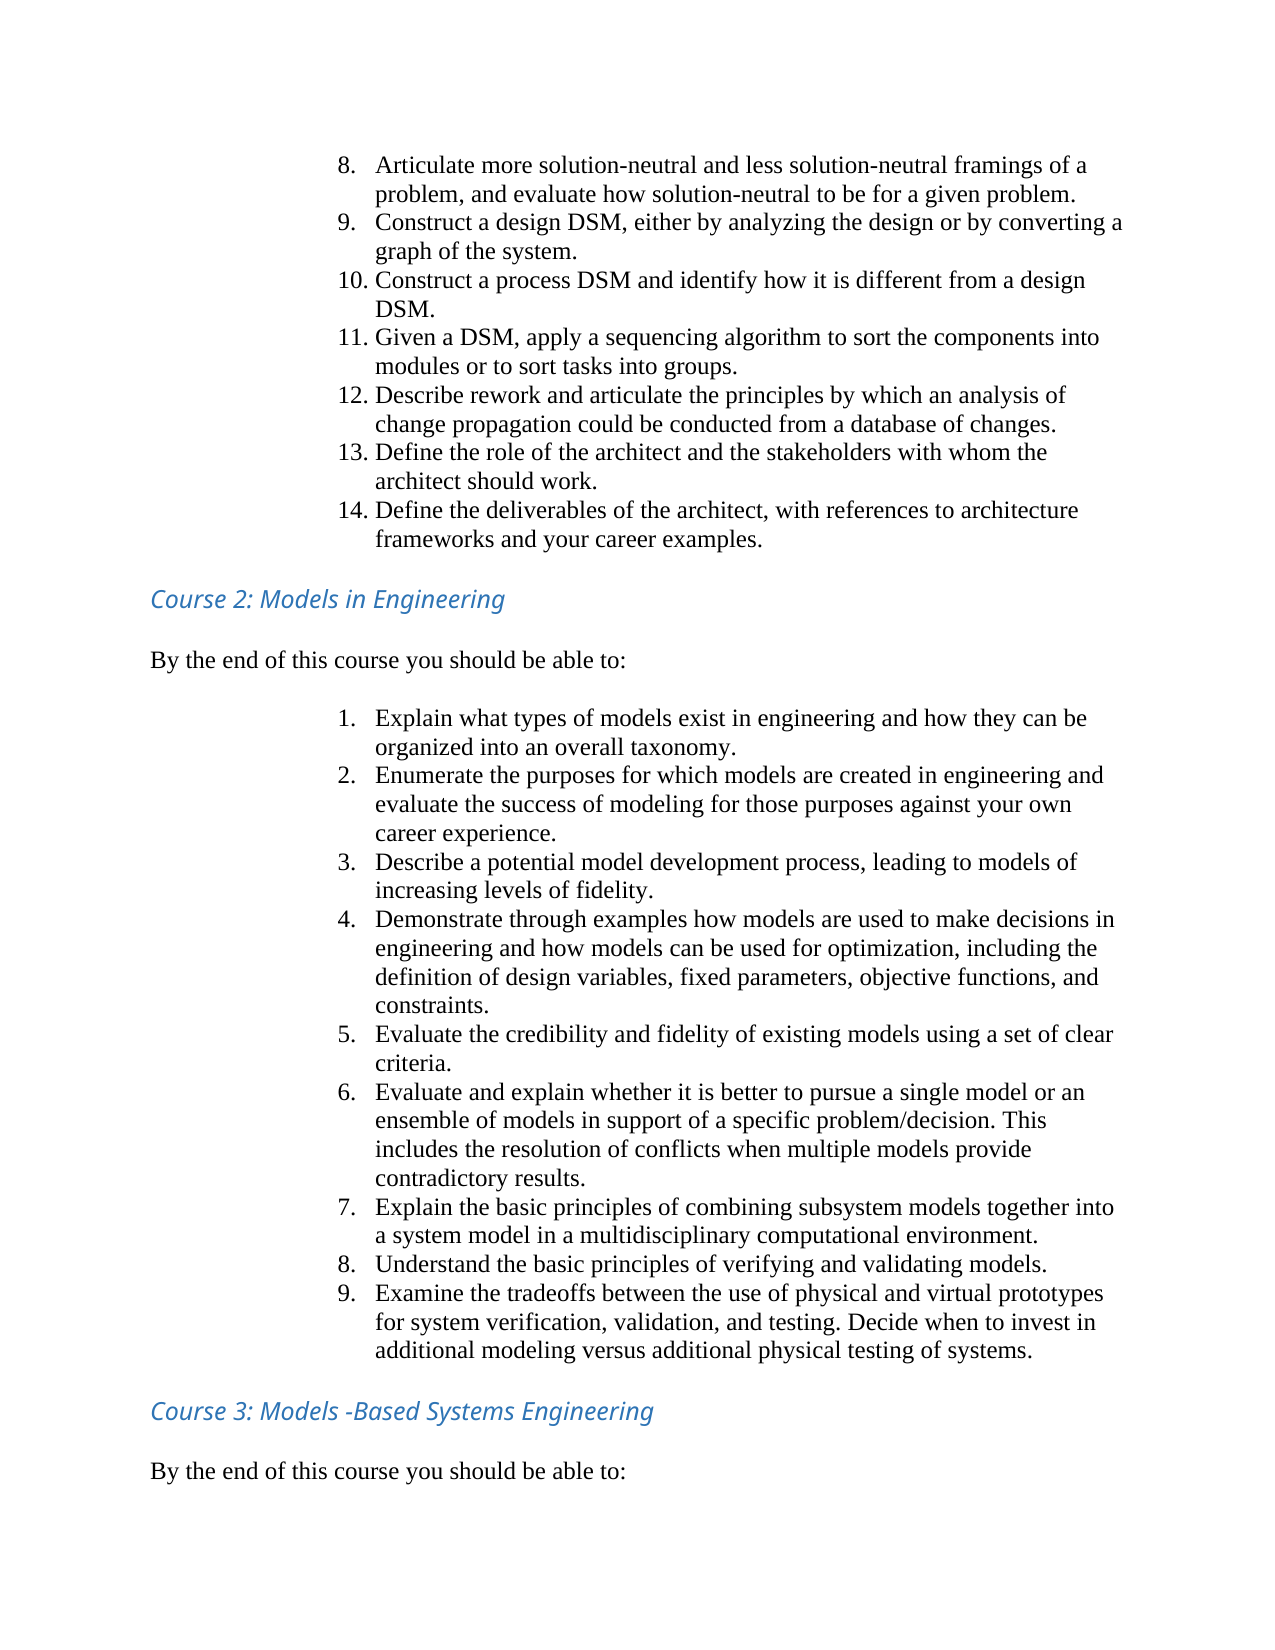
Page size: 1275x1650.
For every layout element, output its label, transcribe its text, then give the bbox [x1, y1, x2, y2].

list Explain what types of models exist in engineering and how they can be organized into an overall taxonomy. [337, 703, 1125, 760]
list Understand the basic principles of verifying and validating models. [337, 1249, 1125, 1278]
list Given a DSM, apply a sequencing algorithm to sort the components into modules or to sort tasks into groups. [337, 322, 1125, 380]
list Construct a process DSM and identify how it is different from a design DSM. [337, 265, 1125, 322]
list Demonstrate through examples how models are used to make decisions in engineering and how models can be used for optimization, including the definition of design variables, fixed parameters, objective functions, and constraints. [337, 904, 1125, 1019]
list Evaluate and explain whether it is better to pursue a single model or an ensemble of models in support of a specific problem/decision. This includes the resolution of conflicts when multiple models provide contradictory results. [337, 1077, 1125, 1192]
subtitle Course 3: Models -Based Systems Engineering [150, 1393, 1125, 1427]
text By the end of this course you should be able to: [150, 1456, 1125, 1485]
list Enumerate the purposes for which models are created in engineering and evaluate the success of modeling for those purposes against your own career experience. [337, 760, 1125, 847]
text By the end of this course you should be able to: [150, 645, 1125, 674]
subtitle Course 2: Models in Engineering [150, 582, 1125, 616]
list Explain the basic principles of combining subsystem models together into a system model in a multidisciplinary computational environment. [337, 1192, 1125, 1249]
list Define the role of the architect and the stakeholders with whom the architect should work. [337, 437, 1125, 495]
list Define the deliverables of the architect, with references to architecture frameworks and your career examples. [337, 495, 1125, 552]
list Examine the tradeoffs between the use of physical and virtual prototypes for system verification, validation, and testing. Decide when to invest in additional modeling versus additional physical testing of systems. [337, 1278, 1125, 1364]
list Describe rework and articulate the principles by which an analysis of change propagation could be conducted from a database of changes. [337, 380, 1125, 437]
list Articulate more solution-neutral and less solution-neutral framings of a problem, and evaluate how solution-neutral to be for a given problem. [337, 150, 1125, 207]
list Construct a design DSM, either by analyzing the design or by converting a graph of the system. [337, 207, 1125, 265]
list Describe a potential model development process, leading to models of increasing levels of fidelity. [337, 847, 1125, 904]
list Evaluate the credibility and fidelity of existing models using a set of clear criteria. [337, 1019, 1125, 1077]
